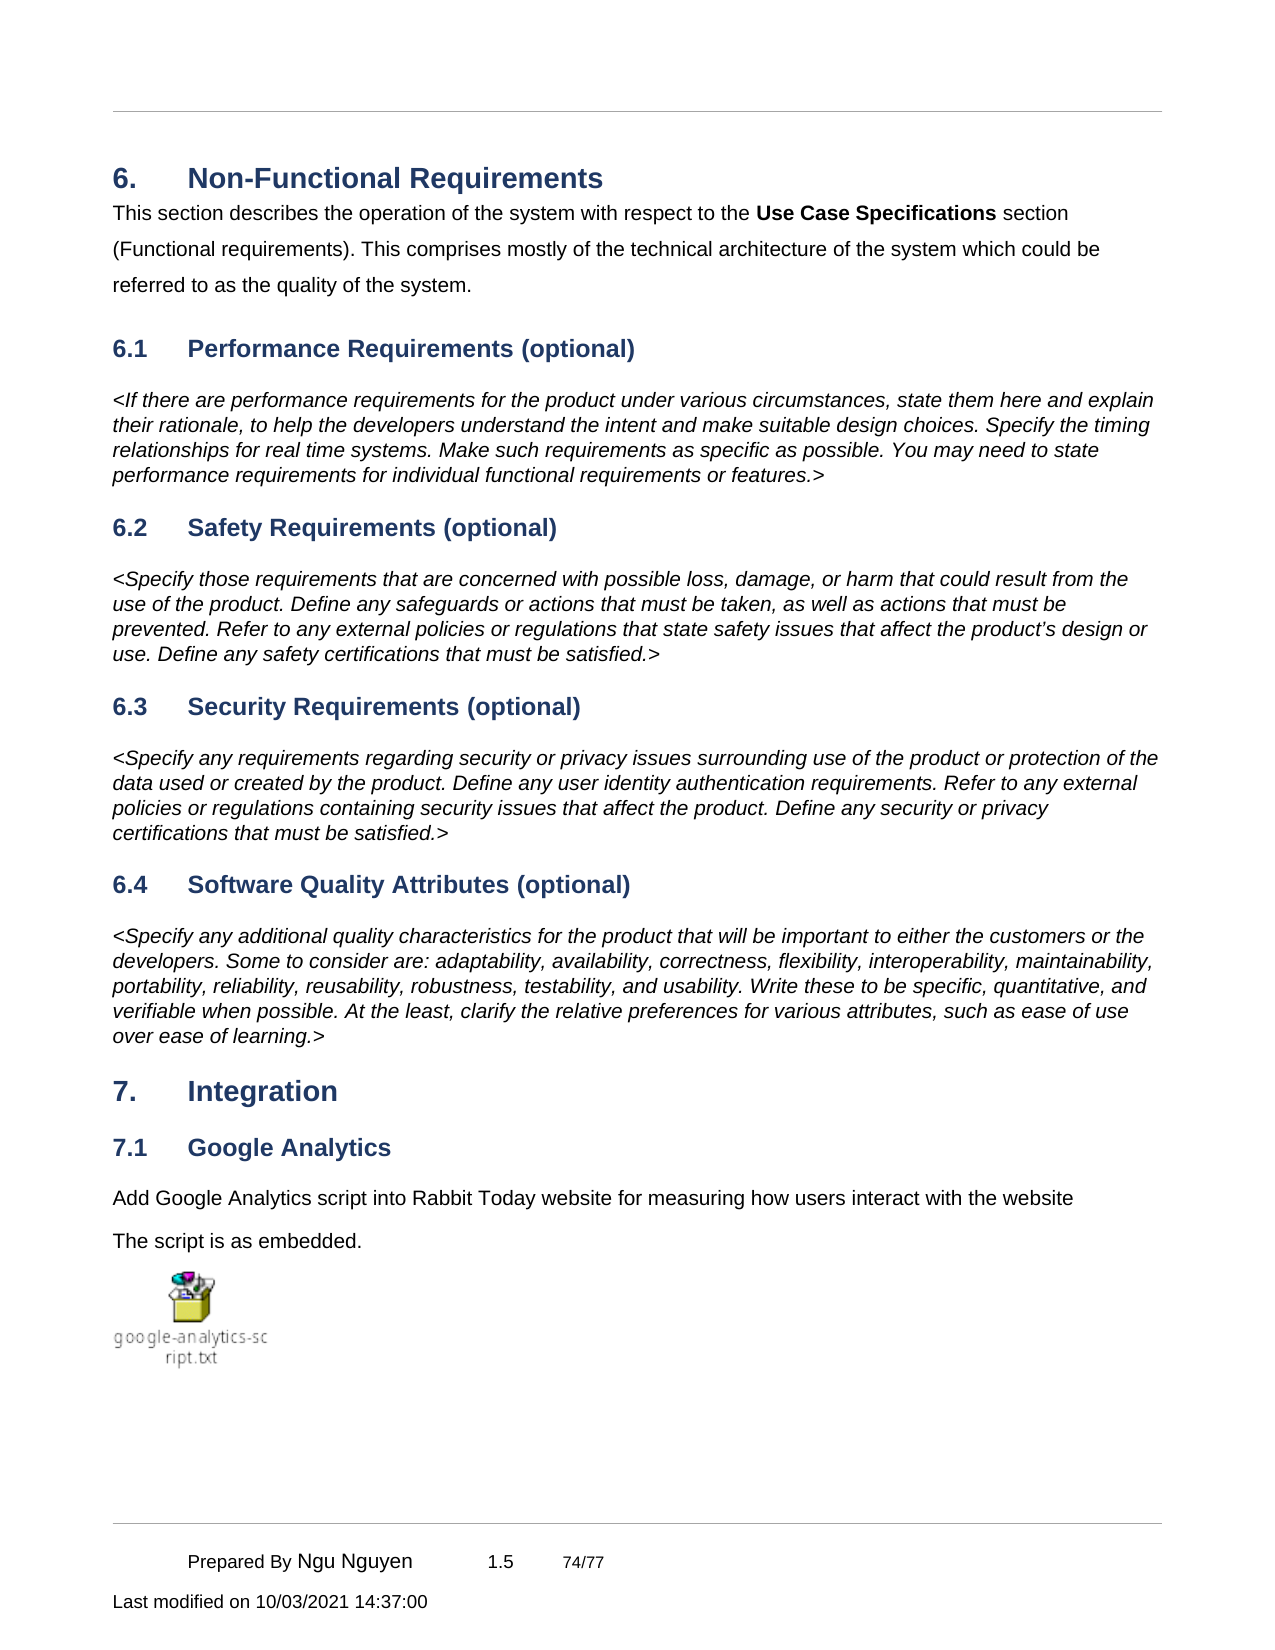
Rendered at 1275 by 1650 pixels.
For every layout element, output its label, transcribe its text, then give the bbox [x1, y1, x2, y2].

text <If there are performance requirements for the product under various circumstances, state them here and explain their rationale, to help the developers understand the intent and make suitable design choices. Specify the timing relationships for real time systems. Make such requirements as specific as possible. You may need to state performance requirements for individual functional requirements or features.> [112, 388, 1162, 488]
text The script is as embedded. [112, 1228, 1162, 1252]
subtitle Performance Requirements (optional) [112, 334, 1162, 363]
text <Specify those requirements that are concerned with possible loss, damage, or harm that could result from the use of the product. Define any safeguards or actions that must be taken, as well as actions that must be prevented. Refer to any external policies or regulations that state safety issues that affect the product’s design or use. Define any safety certifications that must be satisfied.> [112, 566, 1162, 666]
text <Specify any additional quality characteristics for the product that will be important to either the customers or the developers. Some to consider are: adaptability, availability, correctness, flexibility, interoperability, maintainability, portability, reliability, reusability, robustness, testability, and usability. Write these to be specific, quantitative, and verifiable when possible. At the least, clarify the relative preferences for various attributes, such as ease of use over ease of learning.> [112, 924, 1162, 1049]
text Add Google Analytics script into Rabbit Today website for measuring how users interact with the website [112, 1186, 1162, 1210]
subtitle Integration [112, 1074, 1162, 1107]
subtitle Google Analytics [112, 1132, 1162, 1161]
text This section describes the operation of the system with respect to the Use Case Specifications section (Functional requirements). This comprises mostly of the technical architecture of the system which could be referred to as the quality of the system. [112, 201, 1162, 297]
text <Specify any requirements regarding security or privacy issues surrounding use of the product or protection of the data used or created by the product. Define any user identity authentication requirements. Refer to any external policies or regulations containing security issues that affect the product. Define any security or privacy certifications that must be satisfied.> [112, 745, 1162, 845]
subtitle Safety Requirements (optional) [112, 513, 1162, 541]
subtitle Software Quality Attributes (optional) [112, 870, 1162, 899]
subtitle Non-Functional Requirements [112, 161, 1162, 195]
subtitle Security Requirements (optional) [112, 691, 1162, 720]
